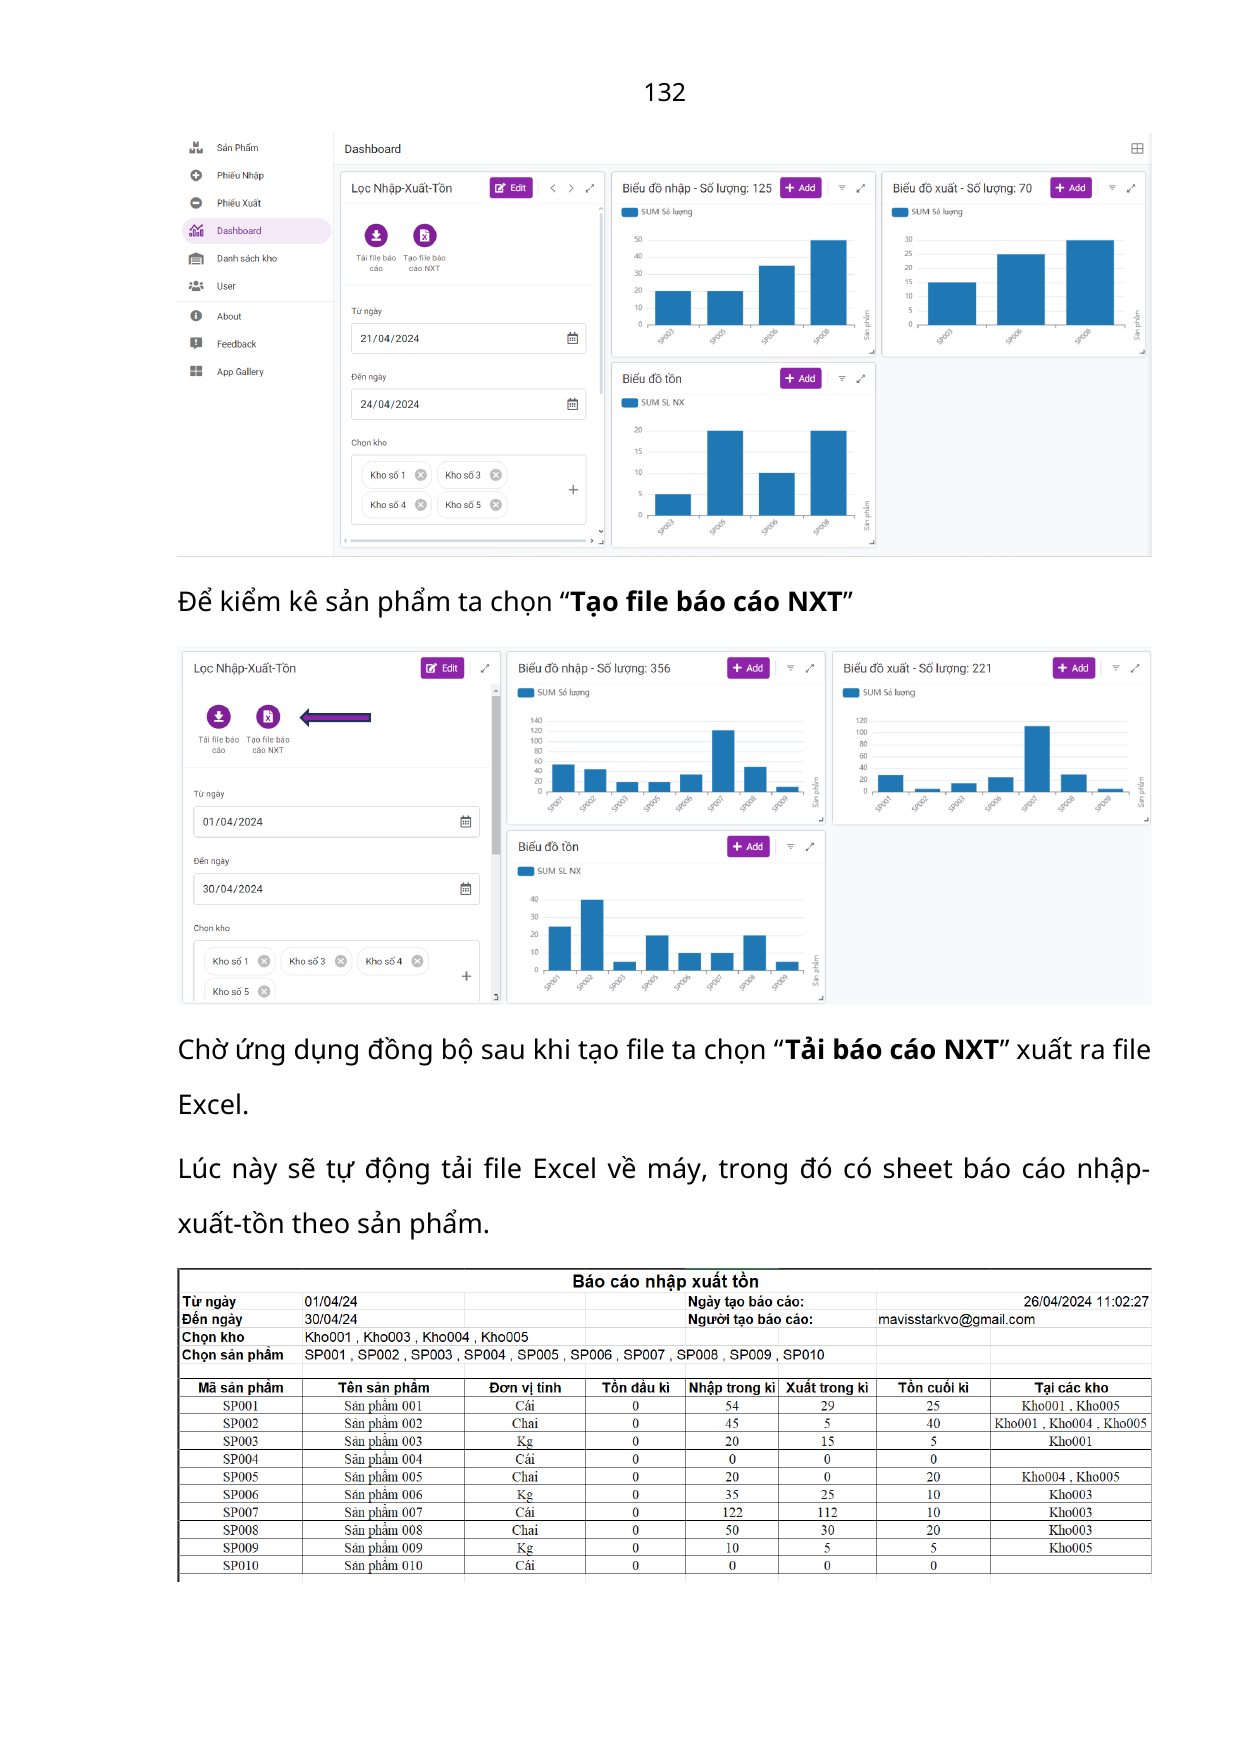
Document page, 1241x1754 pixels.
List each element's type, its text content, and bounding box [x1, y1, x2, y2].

picture [177, 1268, 1152, 1582]
picture [177, 133, 1152, 557]
text Chờ ứng dụng đồng bộ sau khi tạo file ta chọn “Tải báo cáo NXT” xuất ra file Excel. [177, 1030, 1152, 1122]
text Để kiểm kê sản phẩm ta chọn “Tạo file báo cáo NXT” [177, 582, 1152, 619]
text Lúc này sẽ tự động tải file Excel về máy, trong đó có sheet báo cáo nhập-xuất-tồn theo sản phẩm. [177, 1149, 1152, 1241]
picture [177, 646, 1152, 1005]
